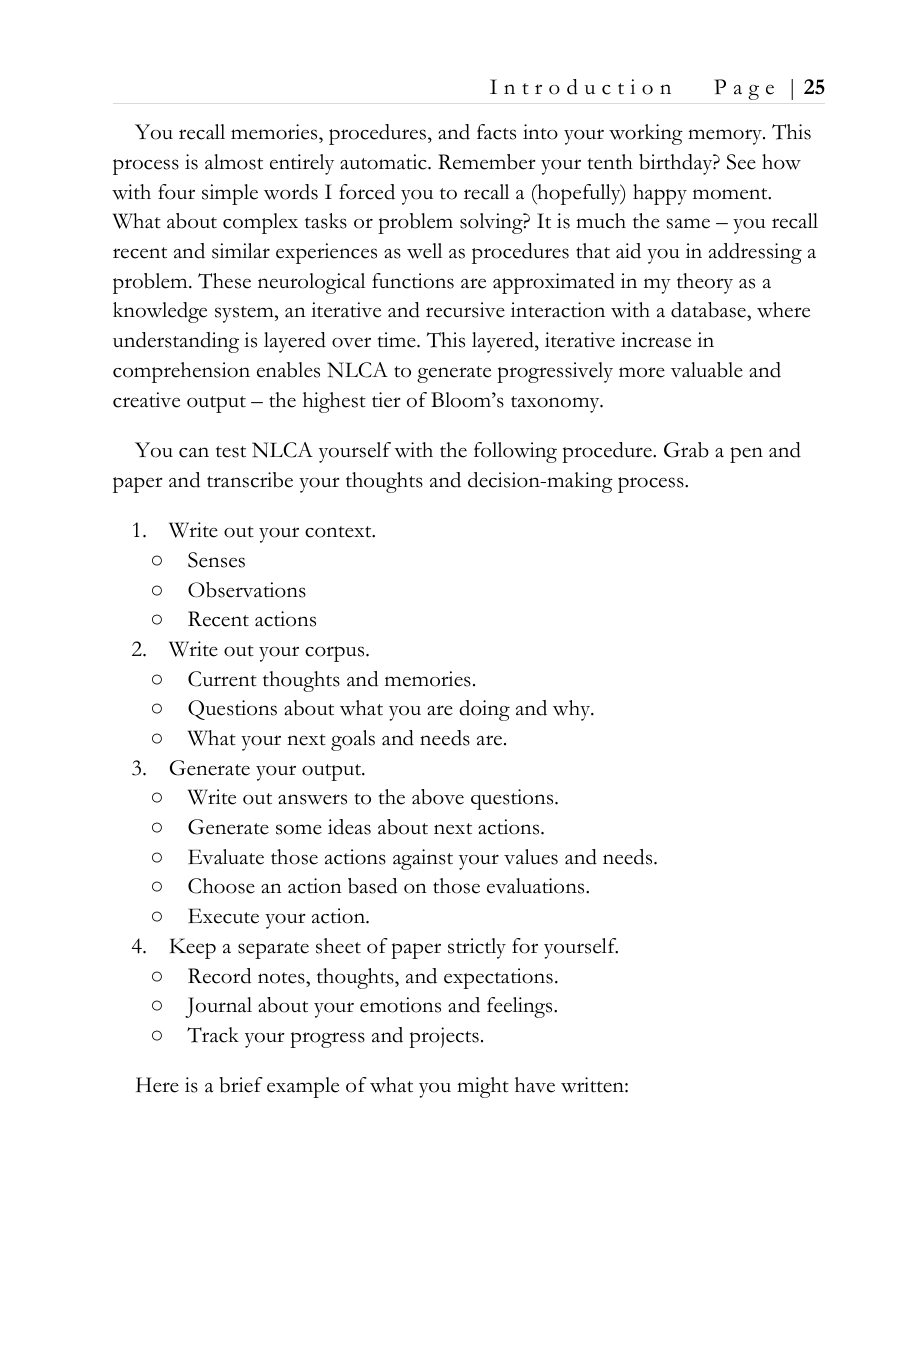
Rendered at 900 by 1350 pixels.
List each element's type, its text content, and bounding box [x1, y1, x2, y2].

list Senses [150, 548, 825, 573]
list Current thoughts and memories. [150, 666, 825, 692]
list Record notes, thoughts, and expectations. [150, 963, 825, 989]
list Observations [150, 577, 825, 603]
list Recent actions [150, 607, 825, 633]
list What your next goals and needs are. [150, 726, 825, 752]
list Journal about your emotions and feelings. [150, 993, 825, 1019]
list Write out your context. [131, 518, 825, 544]
text You can test NLCA yourself with the following procedure. Grab a pen and paper and transcribe your thoughts and decision-making process. [112, 438, 825, 493]
text Here is a brief example of what you might have written: [112, 1073, 825, 1099]
list Choose an action based on those evaluations. [150, 874, 825, 900]
list Execute your action. [150, 904, 825, 930]
list Generate some ideas about next actions. [150, 815, 825, 841]
list Write out answers to the above questions. [150, 785, 825, 811]
list Write out your corpus. [131, 637, 825, 662]
list Evaluate those actions against your values and needs. [150, 844, 825, 870]
text You recall memories, procedures, and facts into your working memory. This process is almost entirely automatic. Remember your tenth birthday? See how with four simple words I forced you to recall a (hopefully) happy moment. What about complex tasks or problem solving? It is much the same – you recall recent and similar experiences as well as procedures that aid you in addressing a problem. These neurological functions are approximated in my theory as a knowledge system, an iterative and recursive interaction with a database, where understanding is layered over time. This layered, iterative increase in comprehension enables NLCA to generate progressively more valuable and creative output – the highest tier of Bloom’s taxonomy. [112, 120, 825, 413]
list Keep a separate sheet of paper strictly for yourself. [131, 933, 825, 959]
list Questions about what you are doing and why. [150, 696, 825, 722]
list Generate your output. [131, 755, 825, 781]
list Track your progress and projects. [150, 1023, 825, 1048]
